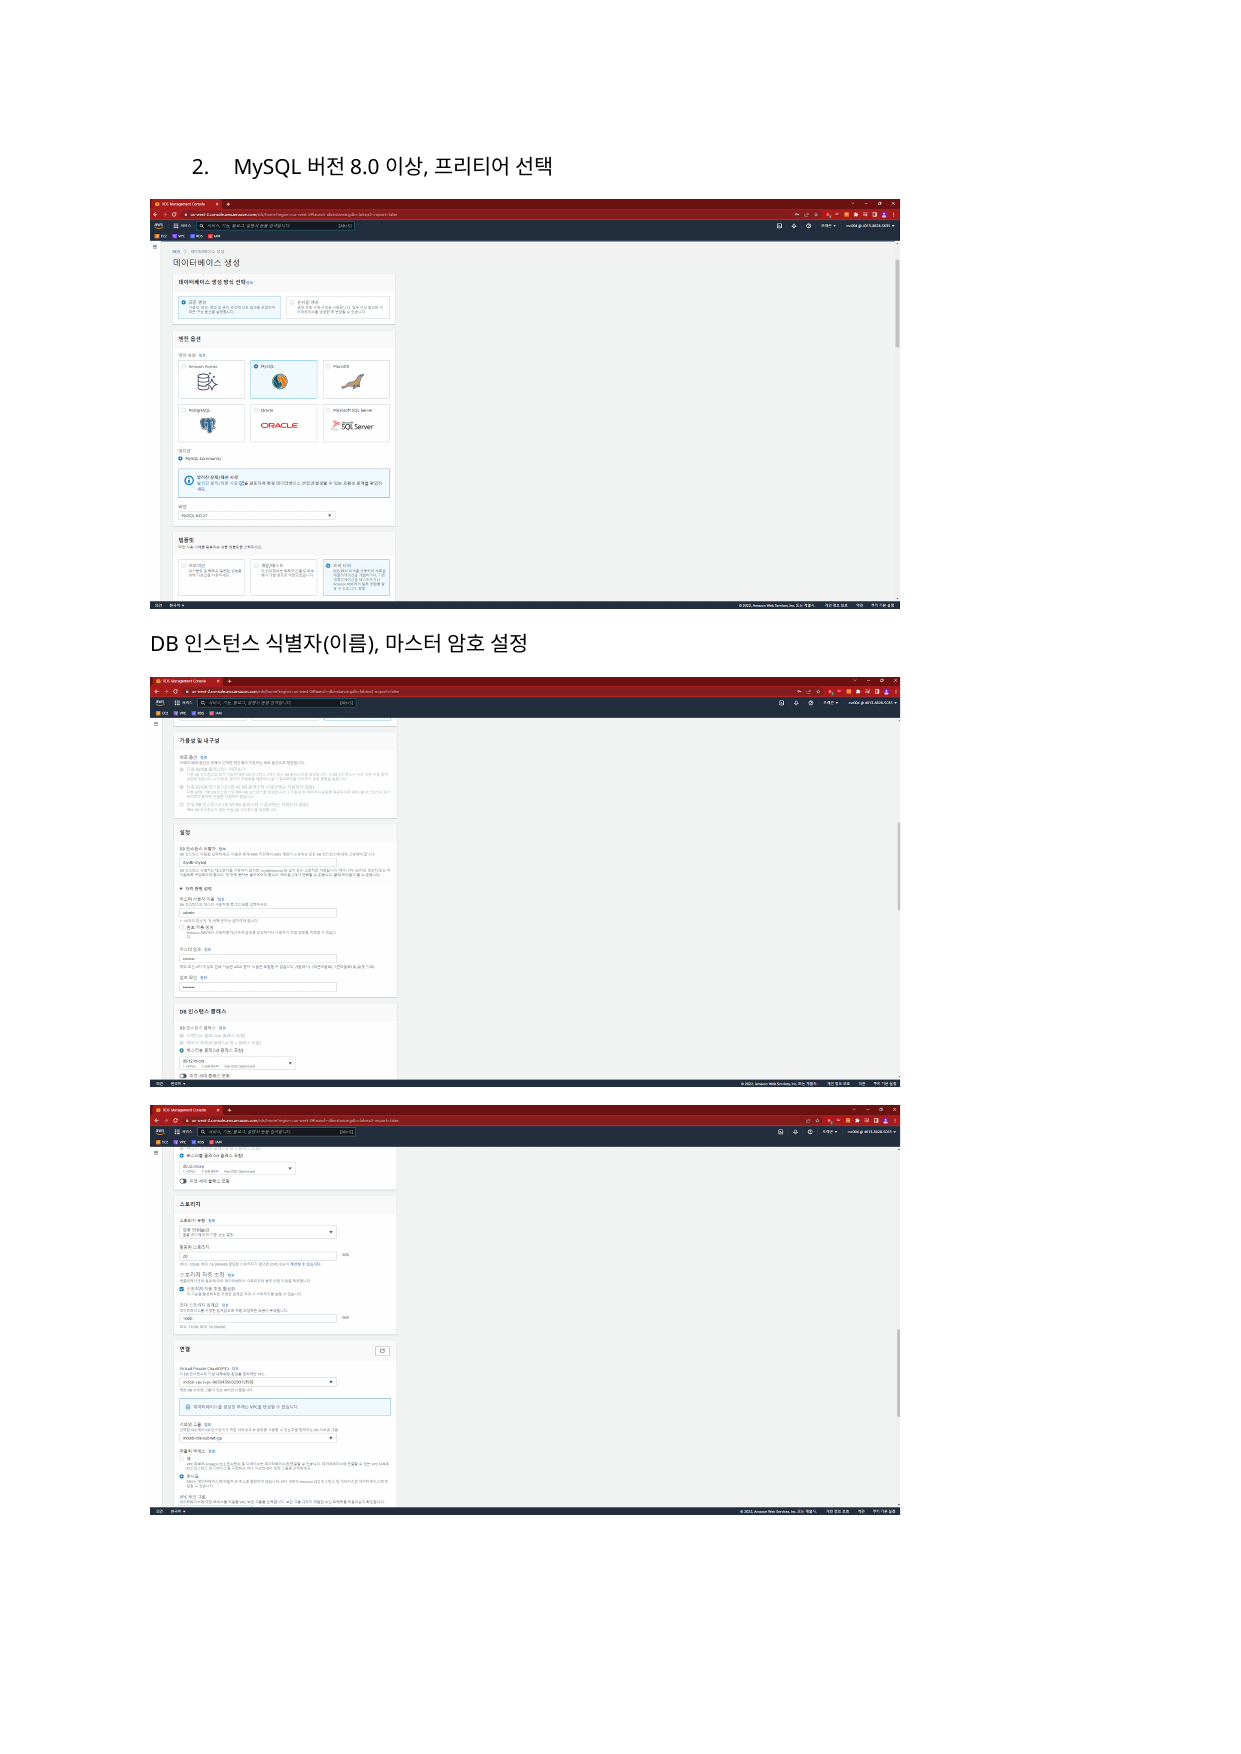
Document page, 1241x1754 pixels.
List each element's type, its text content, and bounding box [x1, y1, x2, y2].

picture [150, 1105, 901, 1515]
text DB 인스턴스 식별자(이름), 마스터 암호 설정 [150, 628, 1090, 658]
picture [150, 677, 901, 1087]
picture [150, 199, 901, 609]
list MySQL 버전 8.0 이상, 프리티어 선택 [192, 150, 1090, 180]
